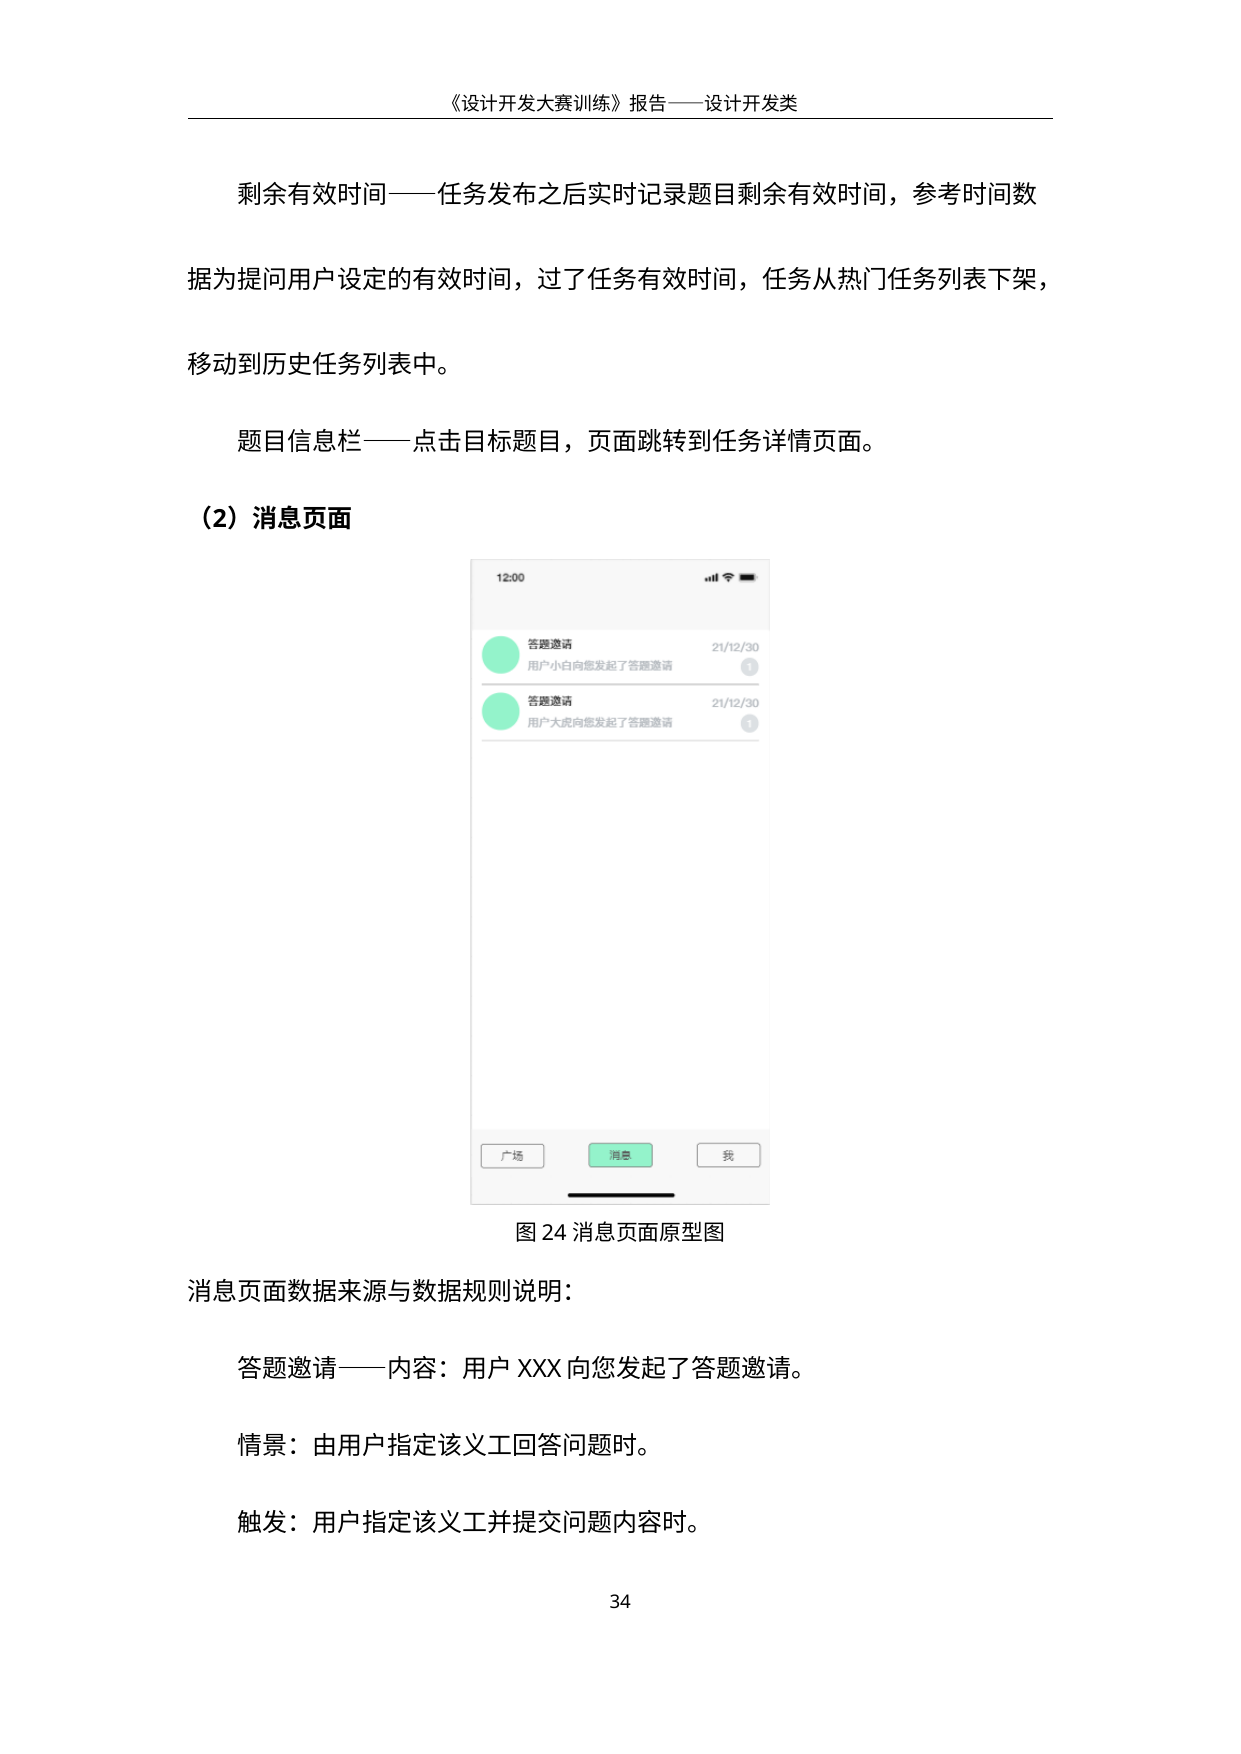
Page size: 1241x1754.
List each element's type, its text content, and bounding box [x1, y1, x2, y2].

text 题目信息栏——点击目标题目，页面跳转到任务详情页面。 [187, 406, 1053, 474]
text （2）消息页面 [187, 483, 1053, 551]
text 答题邀请——内容：用户XXX向您发起了答题邀请。 [187, 1332, 1053, 1400]
text 消息页面数据来源与数据规则说明： [187, 1255, 1053, 1323]
text 剩余有效时间——任务发布之后实时记录题目剩余有效时间，参考时间数据为提问用户设定的有效时间，过了任务有效时间，任务从热门任务列表下架，移动到历史任务列表中。 [187, 159, 1053, 397]
picture [470, 559, 770, 1205]
text 情景：由用户指定该义工回答问题时。 [187, 1409, 1053, 1477]
text 触发：用户指定该义工并提交问题内容时。 [187, 1486, 1053, 1554]
text 图24 消息页面原型图 [187, 1213, 1053, 1247]
